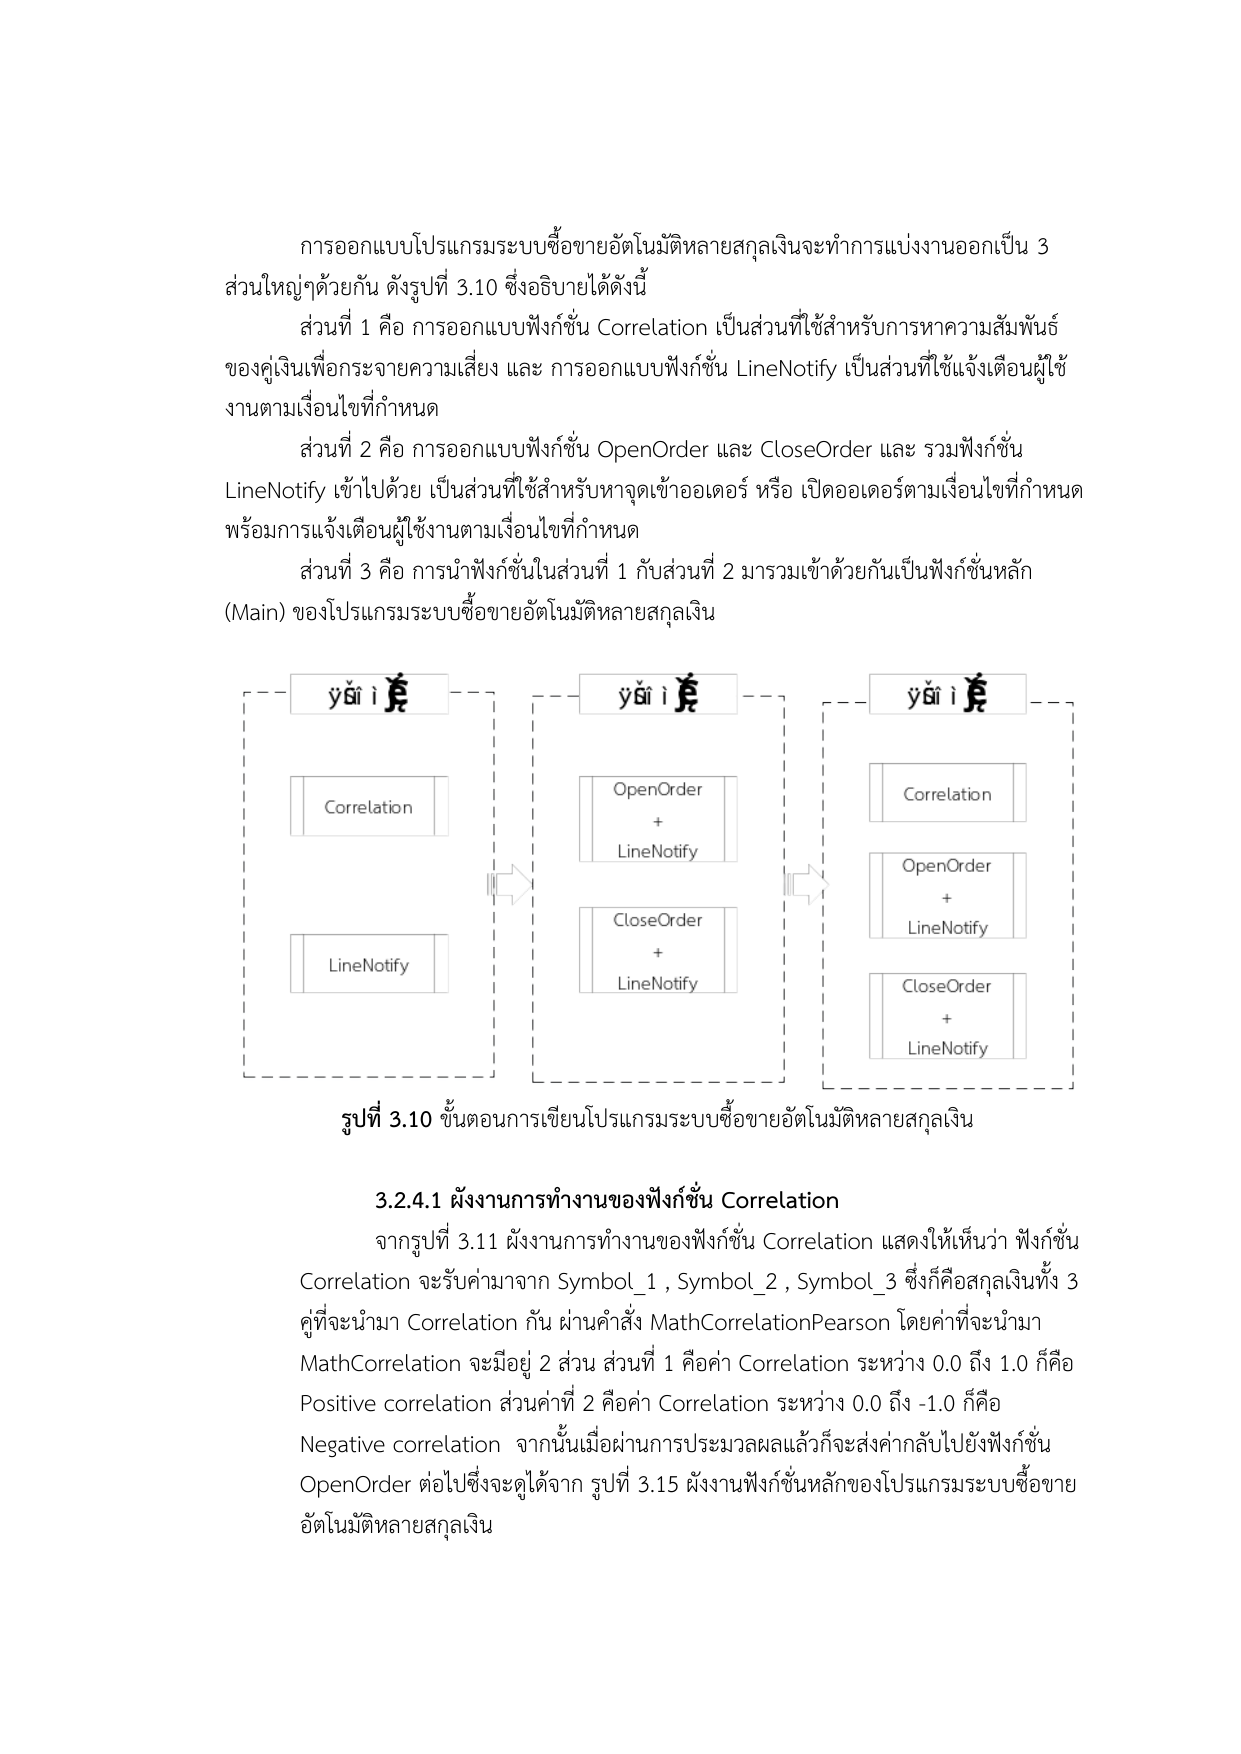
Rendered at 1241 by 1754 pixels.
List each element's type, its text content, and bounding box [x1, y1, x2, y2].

text ส่วนที่ 2 คือ การออกแบบฟังก์ชั่น OpenOrder และ CloseOrder และ รวมฟังก์ชั่น LineNotify เข้าไปด้วย เป็นส่วนที่ใช้สำหรับหาจุดเข้าออเดอร์ หรือ เปิดออเดอร์ตามเงื่อนไขที่กำหนดพร้อมการแจ้งเตือนผู้ใช้งานตามเงื่อนไขที่กำหนด [225, 428, 1090, 547]
text ส่วนที่ 1 คือ การออกแบบฟังก์ชั่น Correlation เป็นส่วนที่ใช้สำหรับการหาความสัมพันธ์ของคู่เงินเพื่อกระจายความเสี่ยง และ การออกแบบฟังก์ชั่น LineNotify เป็นส่วนที่ใช้แจ้งเตือนผู้ใช้งานตามเงื่อนไขที่กำหนด [225, 306, 1090, 425]
text การออกแบบโปรแกรมระบบซื้อขายอัตโนมัติหลายสกุลเงินจะทำการแบ่งงานออกเป็น 3 ส่วนใหญ่ๆด้วยกัน ดังรูปที่ 3.10 ซึ่งอธิบายได้ดังนี้ [225, 225, 1090, 303]
text รูปที่ 3.10 ขั้นตอนการเขียนโปรแกรมระบบซื้อขายอัตโนมัติหลายสกุลเงิน [225, 1098, 1090, 1136]
text ส่วนที่ 3 คือ การนำฟังก์ชั่นในส่วนที่ 1 กับส่วนที่ 2 มารวมเข้าด้วยกันเป็นฟังก์ชั่นหลัก (Main) ของโปรแกรมระบบซื้อขายอัตโนมัติหลายสกุลเงิน [225, 550, 1090, 628]
text จากรูปที่ 3.11 ผังงานการทำงานของฟังก์ชั่น Correlation แสดงให้เห็นว่า ฟังก์ชั่น Correlation จะรับค่ามาจาก Symbol_1 , Symbol_2 , Symbol_3 ซึ่งก็คือสกุลเงินทั้ง 3 คู่ที่จะนำมา Correlation กัน ผ่านคำสั่ง MathCorrelationPearson โดยค่าที่จะนำมา MathCorrelation จะมีอยู่ 2 ส่วน ส่วนที่ 1 คือค่า Correlation ระหว่าง 0.0 ถึง 1.0 ก็คือ Positive correlation ส่วนค่าที่ 2 คือค่า Correlation ระหว่าง 0.0 ถึง -1.0 ก็คือ Negative correlation จากนั้นเมื่อผ่านการประมวลผลแล้วก็จะส่งค่ากลับไปยังฟังก์ชั่น OpenOrder ต่อไปซึ่งจะดูได้จาก รูปที่ 3.15 ผังงานฟังก์ชั่นหลักของโปรแกรมระบบซื้อขายอัตโนมัติหลายสกุลเงิน [300, 1220, 1090, 1542]
text 3.2.4.1 ผังงานการทำงานของฟังก์ชั่น Correlation [300, 1179, 1090, 1217]
